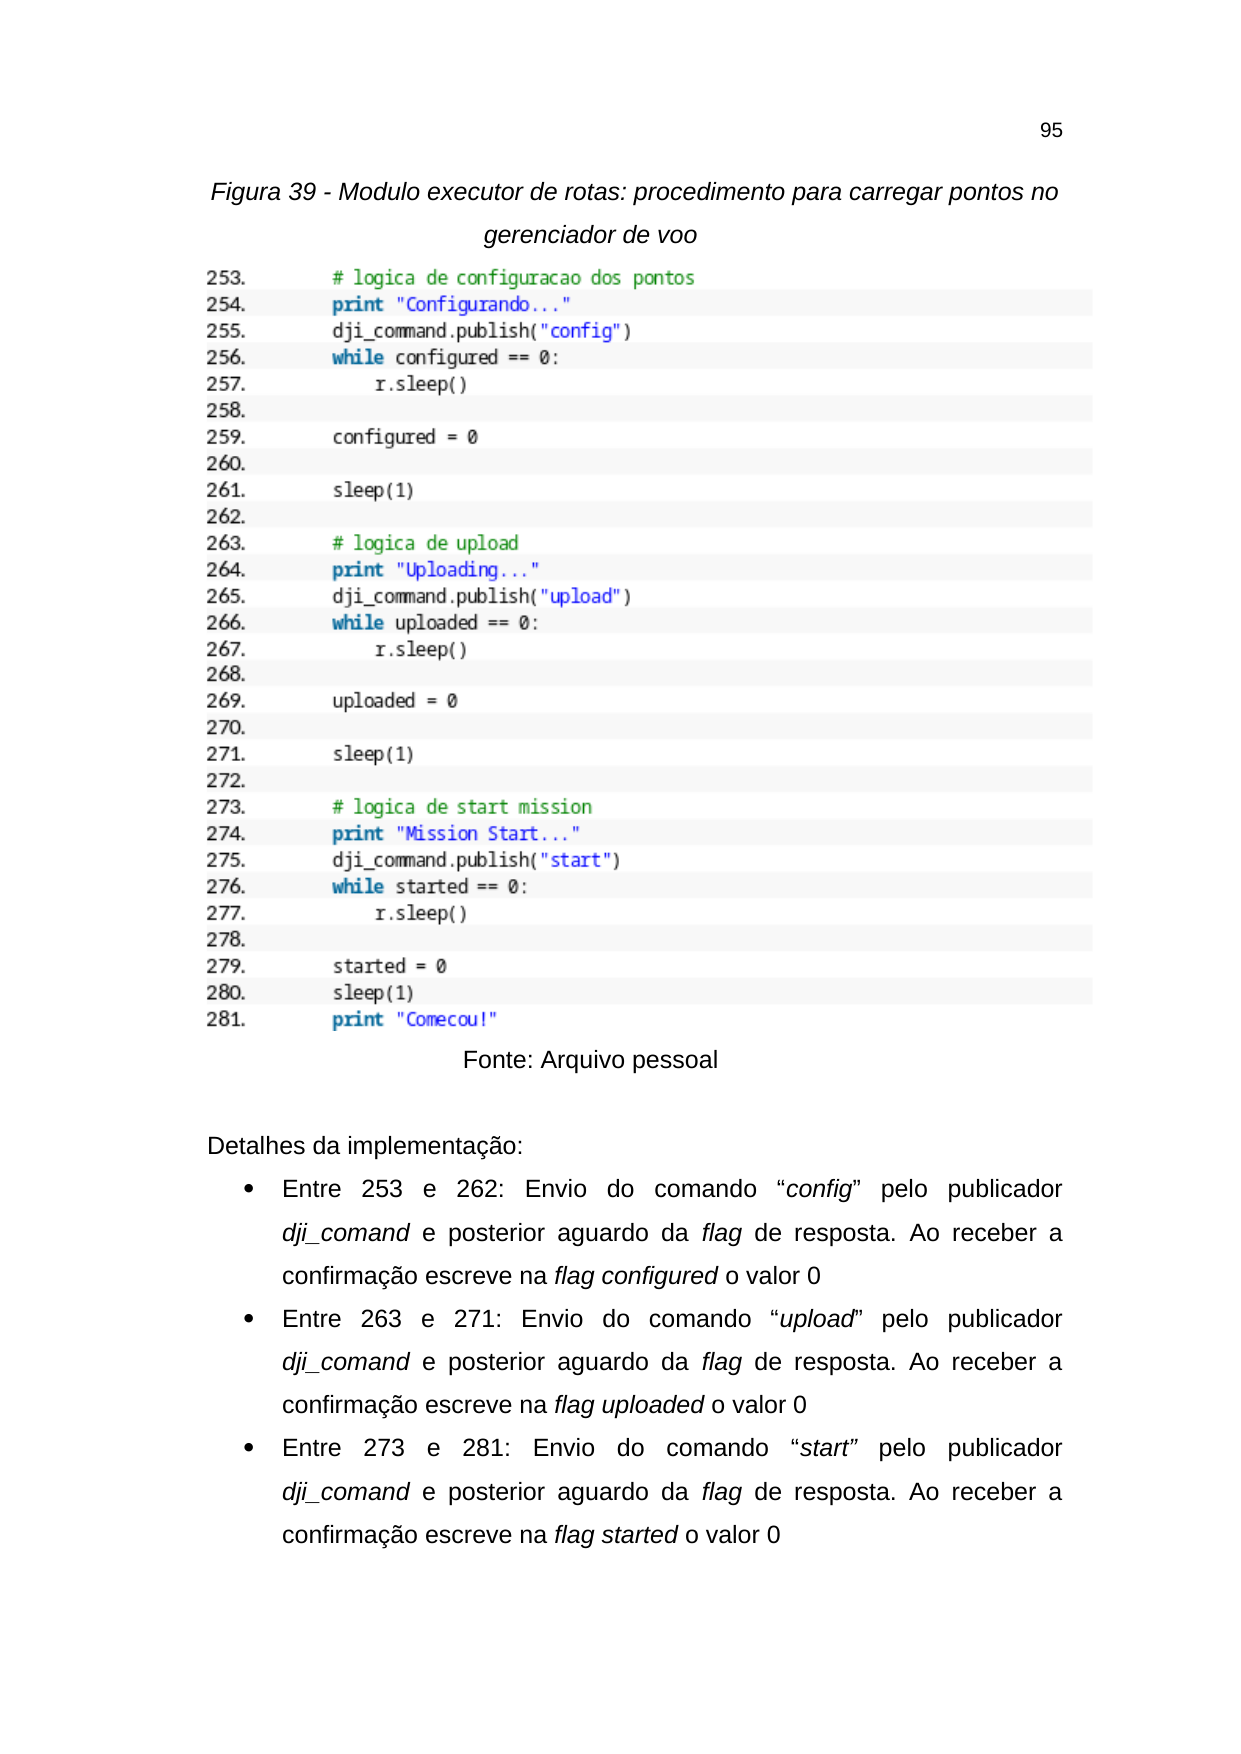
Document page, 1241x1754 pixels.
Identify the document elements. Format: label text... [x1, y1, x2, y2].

text Fonte: Arquivo pessoal [118, 1045, 1063, 1074]
text Figura 39 - Modulo executor de rotas: procedimento para carregar pontos no gerenciador de voo [118, 177, 1063, 249]
list Entre 263 e 271: Envio do comando “upload” pelo publicador dji_comand e posterior aguardo da flag de resposta. Ao receber a confirmação escreve na flag uploaded o valor 0 [244, 1304, 1063, 1419]
list Entre 253 e 262: Envio do comando “config” pelo publicador dji_comand e posterior aguardo da flag de resposta. Ao receber a confirmação escreve na flag configured o valor 0 [244, 1174, 1063, 1289]
text Detalhes da implementação: [118, 1131, 1063, 1160]
list Entre 273 e 281: Envio do comando “start” pelo publicador dji_comand e posterior aguardo da flag de resposta. Ao receber a confirmação escreve na flag started o valor 0 [244, 1433, 1063, 1548]
